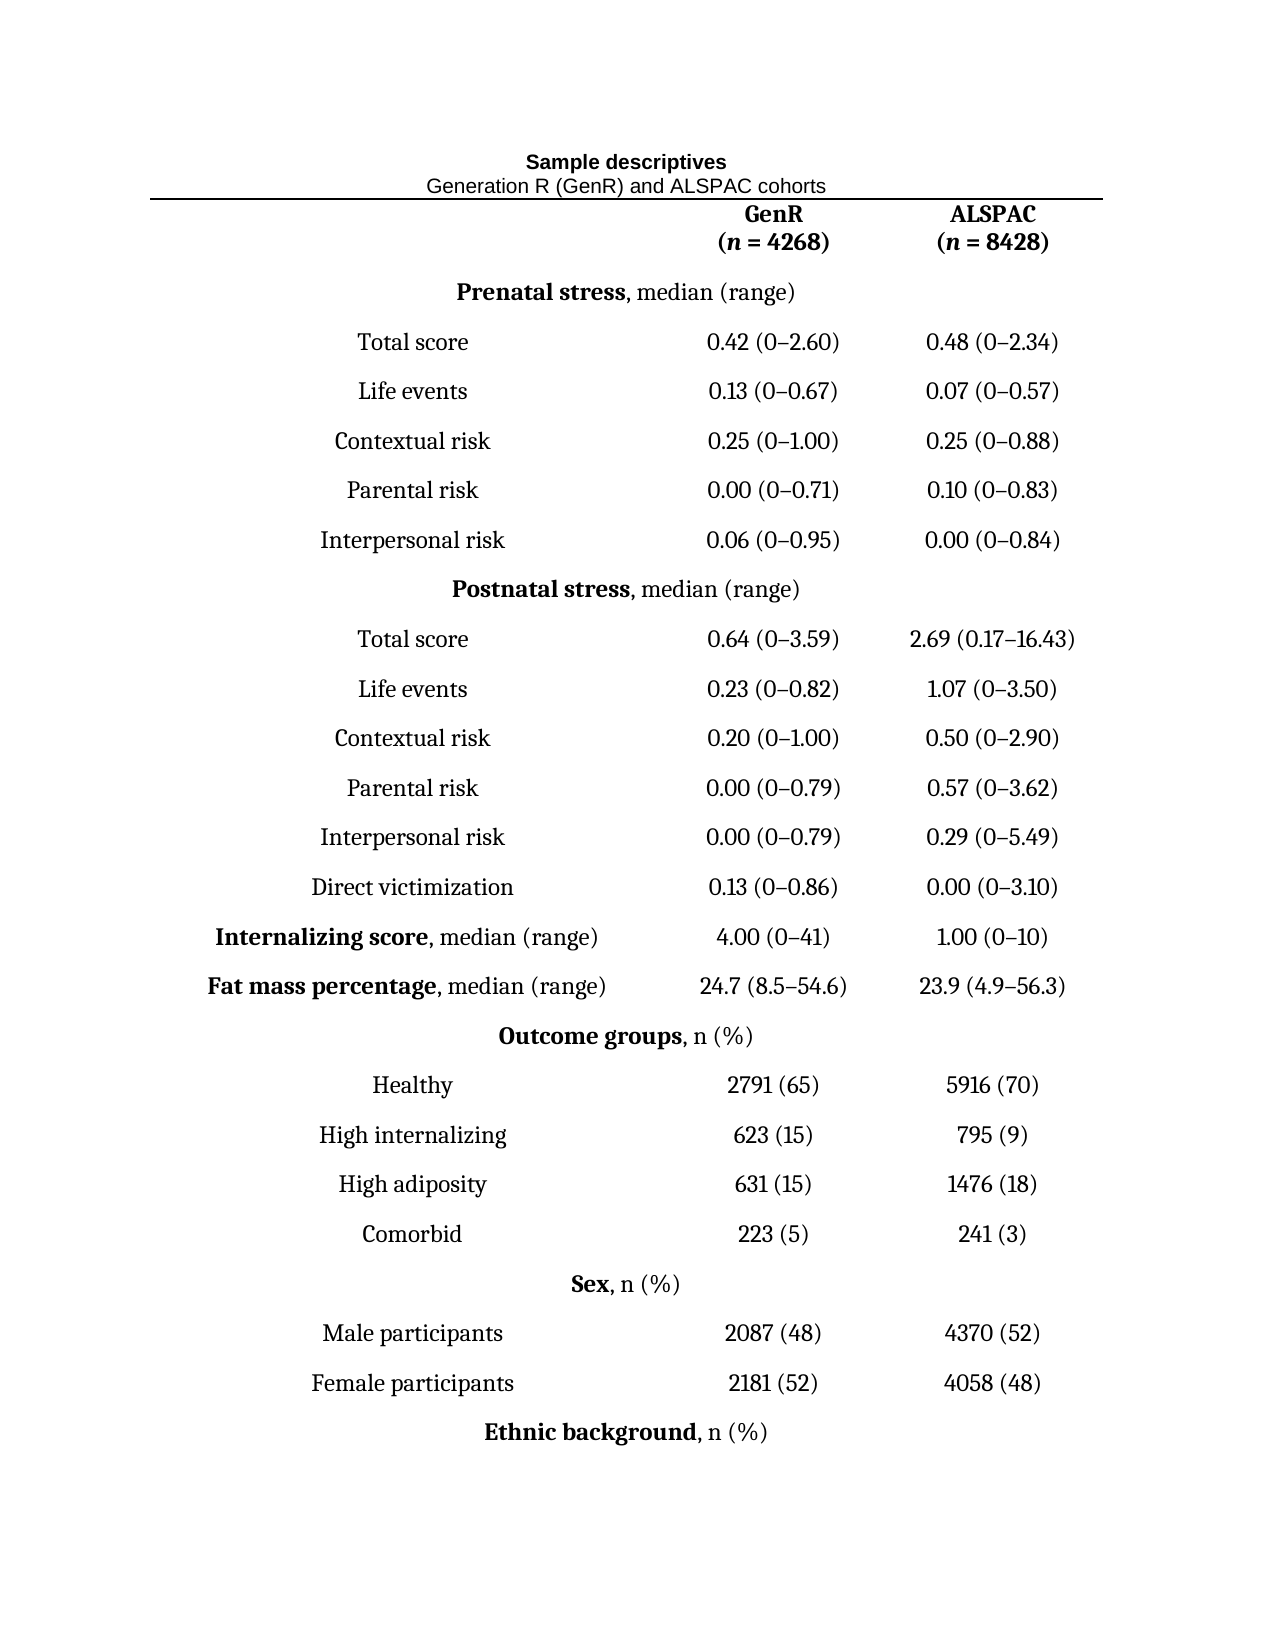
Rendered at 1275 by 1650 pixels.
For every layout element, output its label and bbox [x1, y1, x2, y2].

table_header [139, 150, 1114, 1468]
